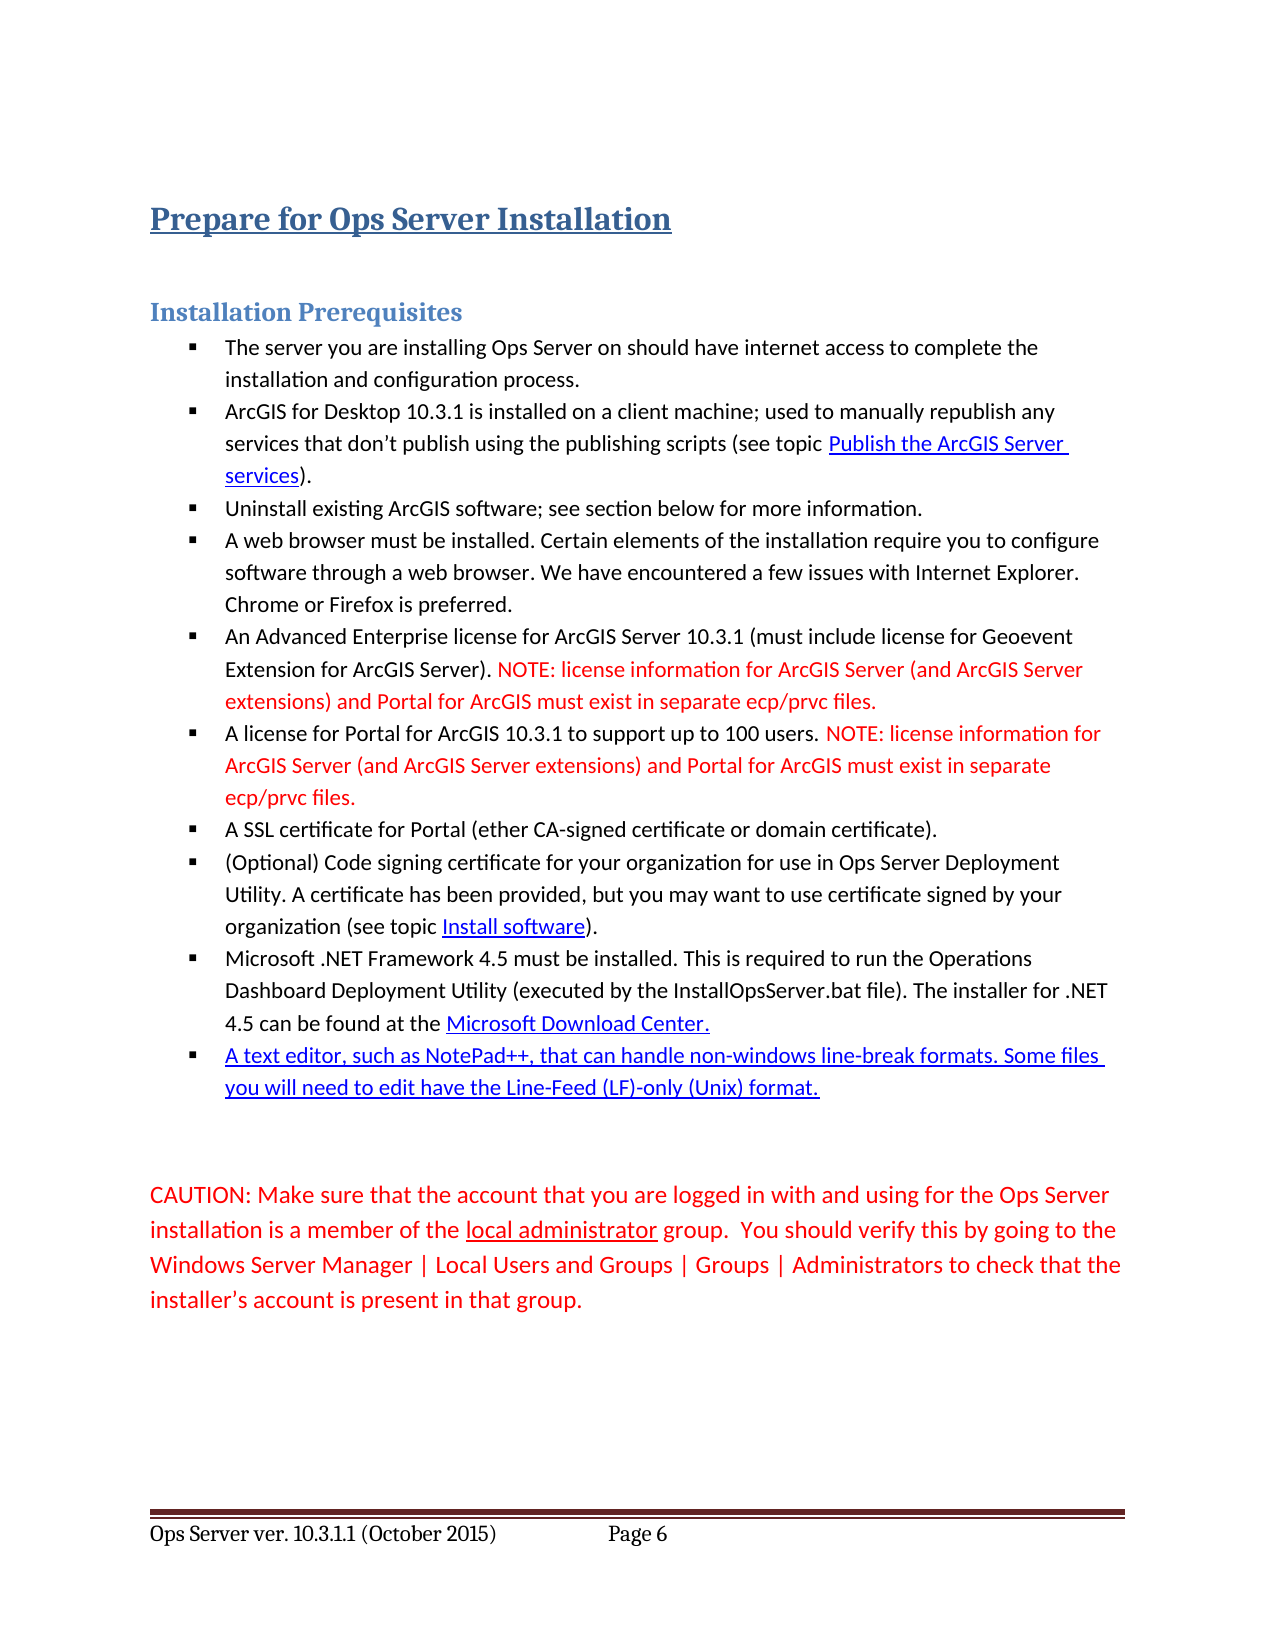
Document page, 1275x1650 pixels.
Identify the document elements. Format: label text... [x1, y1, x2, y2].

subtitle Installation Prerequisites [150, 297, 1125, 328]
list A SSL certificate for Portal (ether CA-signed certificate or domain certificate). [187, 816, 1125, 844]
list Microsoft .NET Framework 4.5 must be installed. This is required to run the Operations Dashboard Deployment Utility (executed by the InstallOpsServer.bat file). The installer for .NET 4.5 can be found at the Microsoft Download Center. [187, 944, 1125, 1037]
list A text editor, such as NotePad++, that can handle non-windows line-break formats. Some files you will need to edit have the Line-Feed (LF)-only (Unix) format. [187, 1041, 1125, 1101]
list An Advanced Enterprise license for ArcGIS Server 10.3.1 (must include license for Geoevent Extension for ArcGIS Server). NOTE: license information for ArcGIS Server (and ArcGIS Server extensions) and Portal for ArcGIS must exist in separate ecp/prvc files. [187, 622, 1125, 715]
list The server you are installing Ops Server on should have internet access to complete the installation and configuration process. [187, 333, 1125, 393]
list (Optional) Code signing certificate for your organization for use in Ops Server Deployment Utility. A certificate has been provided, but you may want to use certificate signed by your organization (see topic Install software). [187, 848, 1125, 940]
text CAUTION: Make sure that the account that you are logged in with and using for the Ops Server installation is a member of the local administrator group. You should verify this by going to the Windows Server Manager | Local Users and Groups | Groups | Administrators to check that the installer’s account is present in that group. [150, 1179, 1125, 1315]
list A web browser must be installed. Certain elements of the installation require you to configure software through a web browser. We have encountered a few issues with Internet Explorer. Chrome or Firefox is preferred. [187, 526, 1125, 618]
subtitle Prepare for Ops Server Installation [150, 200, 1125, 238]
list A license for Portal for ArcGIS 10.3.1 to support up to 100 users. NOTE: license information for ArcGIS Server (and ArcGIS Server extensions) and Portal for ArcGIS must exist in separate ecp/prvc files. [187, 719, 1125, 811]
list ArcGIS for Desktop 10.3.1 is installed on a client machine; used to manually republish any services that don’t publish using the publishing scripts (see topic Publish the ArcGIS Server services). [187, 397, 1125, 489]
list Uninstall existing ArcGIS software; see section below for more information. [187, 494, 1125, 522]
